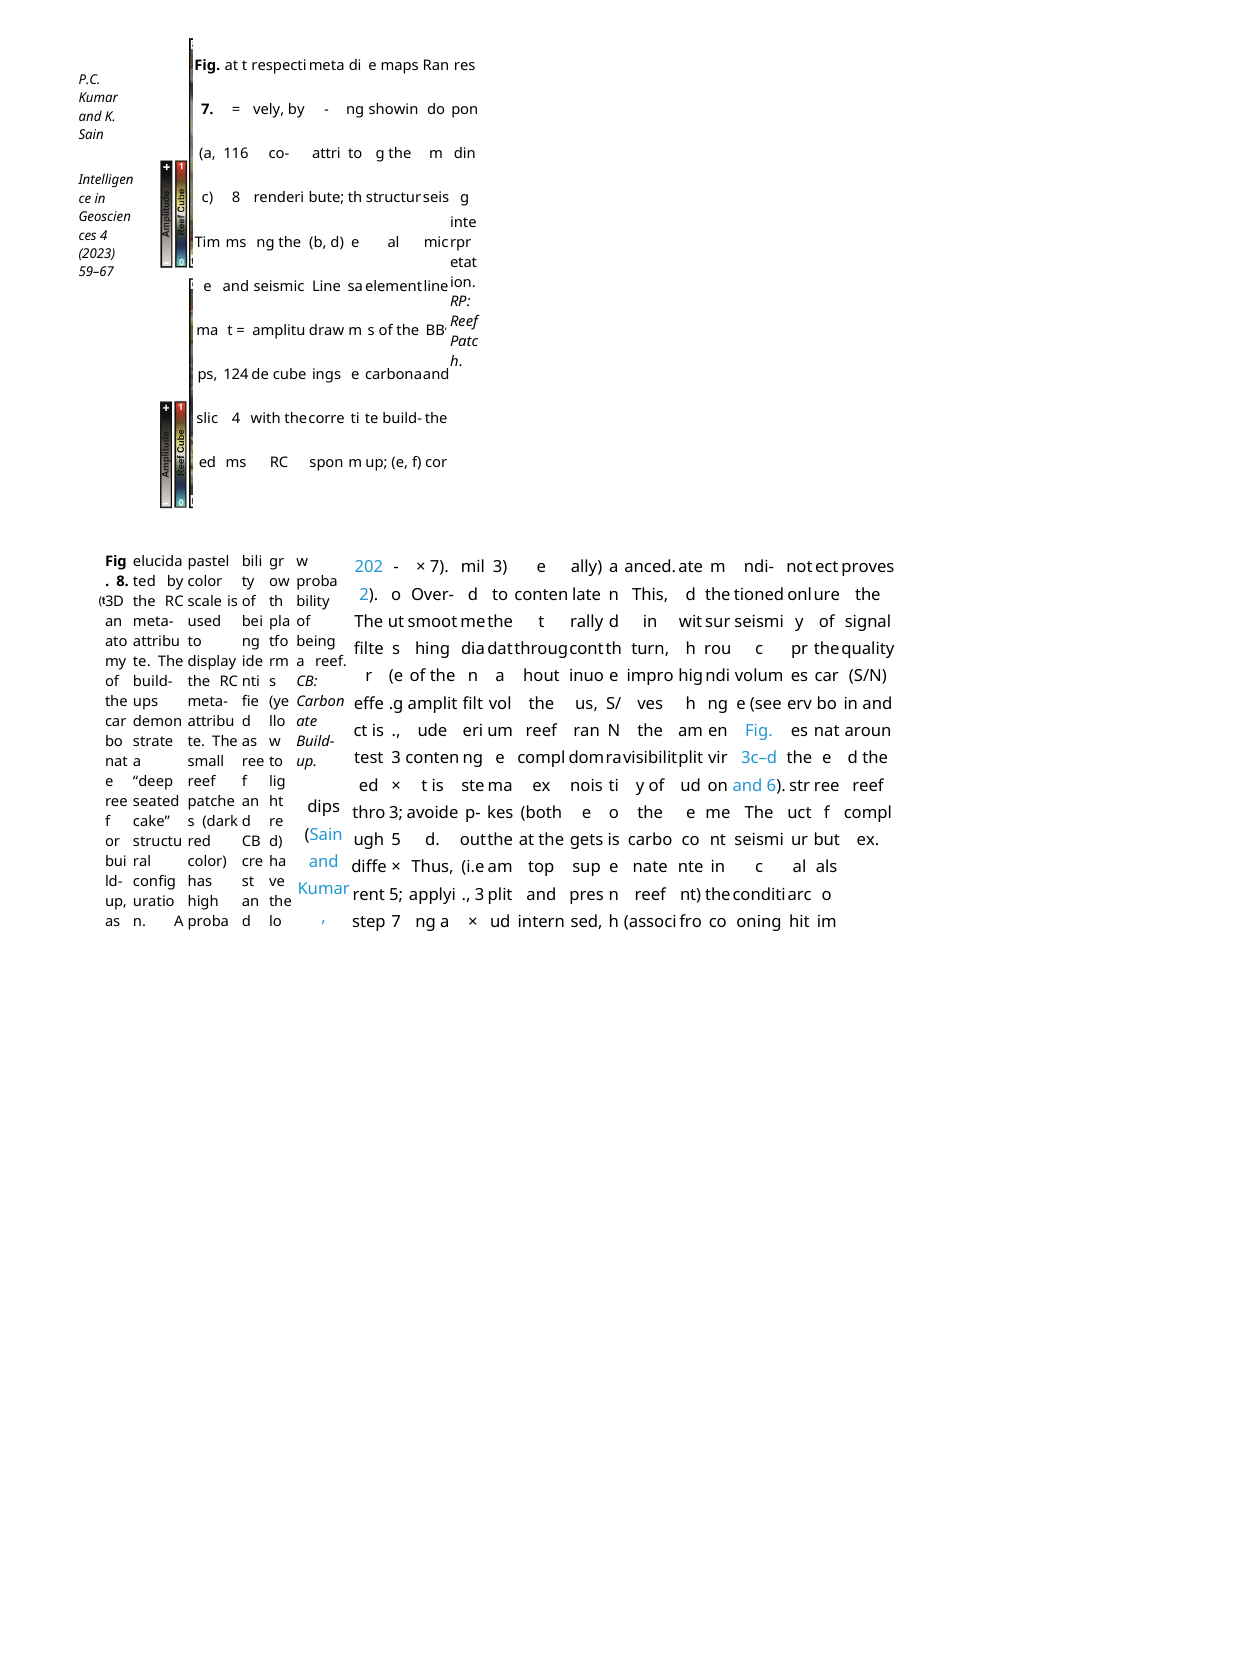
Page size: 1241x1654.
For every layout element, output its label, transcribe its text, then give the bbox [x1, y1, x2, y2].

text interpretation. RP: Reef Patch. [450, 212, 479, 371]
picture [154, 35, 193, 510]
text dips (Sain and Kumar, 2022). The filter effect is tested through different step-outs (e.g., 3 × 3; 5 × 5; 7 × 7). Over-smoothing of the amplitude content is avoided. Thus, applying a mild median filtering step-out (i.e., 3 × 3) to the data volume makes the amplitude content throughout the reef complex (both at the top and internally) laterally continuous, random noise gets suppressed, and the S/N ratio is enhanced. This, in turn, improves the visibility of the carbonate reef (associated with high amplitude content) from the surrounding environment in the condi-tioned seismic volume (see Fig. 3c–d and 6). The seismic conditioning not only preserves the structural architecture of the carbonate reef but also improves the signal quality (S/N) in and around the reef complex. [296, 551, 895, 933]
text P.C. Kumar and K. Sain Artificial Intelligence in Geosciences 4 (2023) 59–67 [78, 70, 136, 281]
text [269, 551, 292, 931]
picture [97, 550, 105, 939]
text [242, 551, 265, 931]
text Fig. 7. (a, c) Time maps, sliced at t = 1168 ms and t = 1244 ms respectively, by co-rendering the seismic amplitude cube with the RC meta-attribute; (b, d) Line drawings corresponding to the same time maps showing the structural elements of the carbonate build-up; (e, f) Random seismic line BB’ and the corresponding [193, 35, 479, 477]
